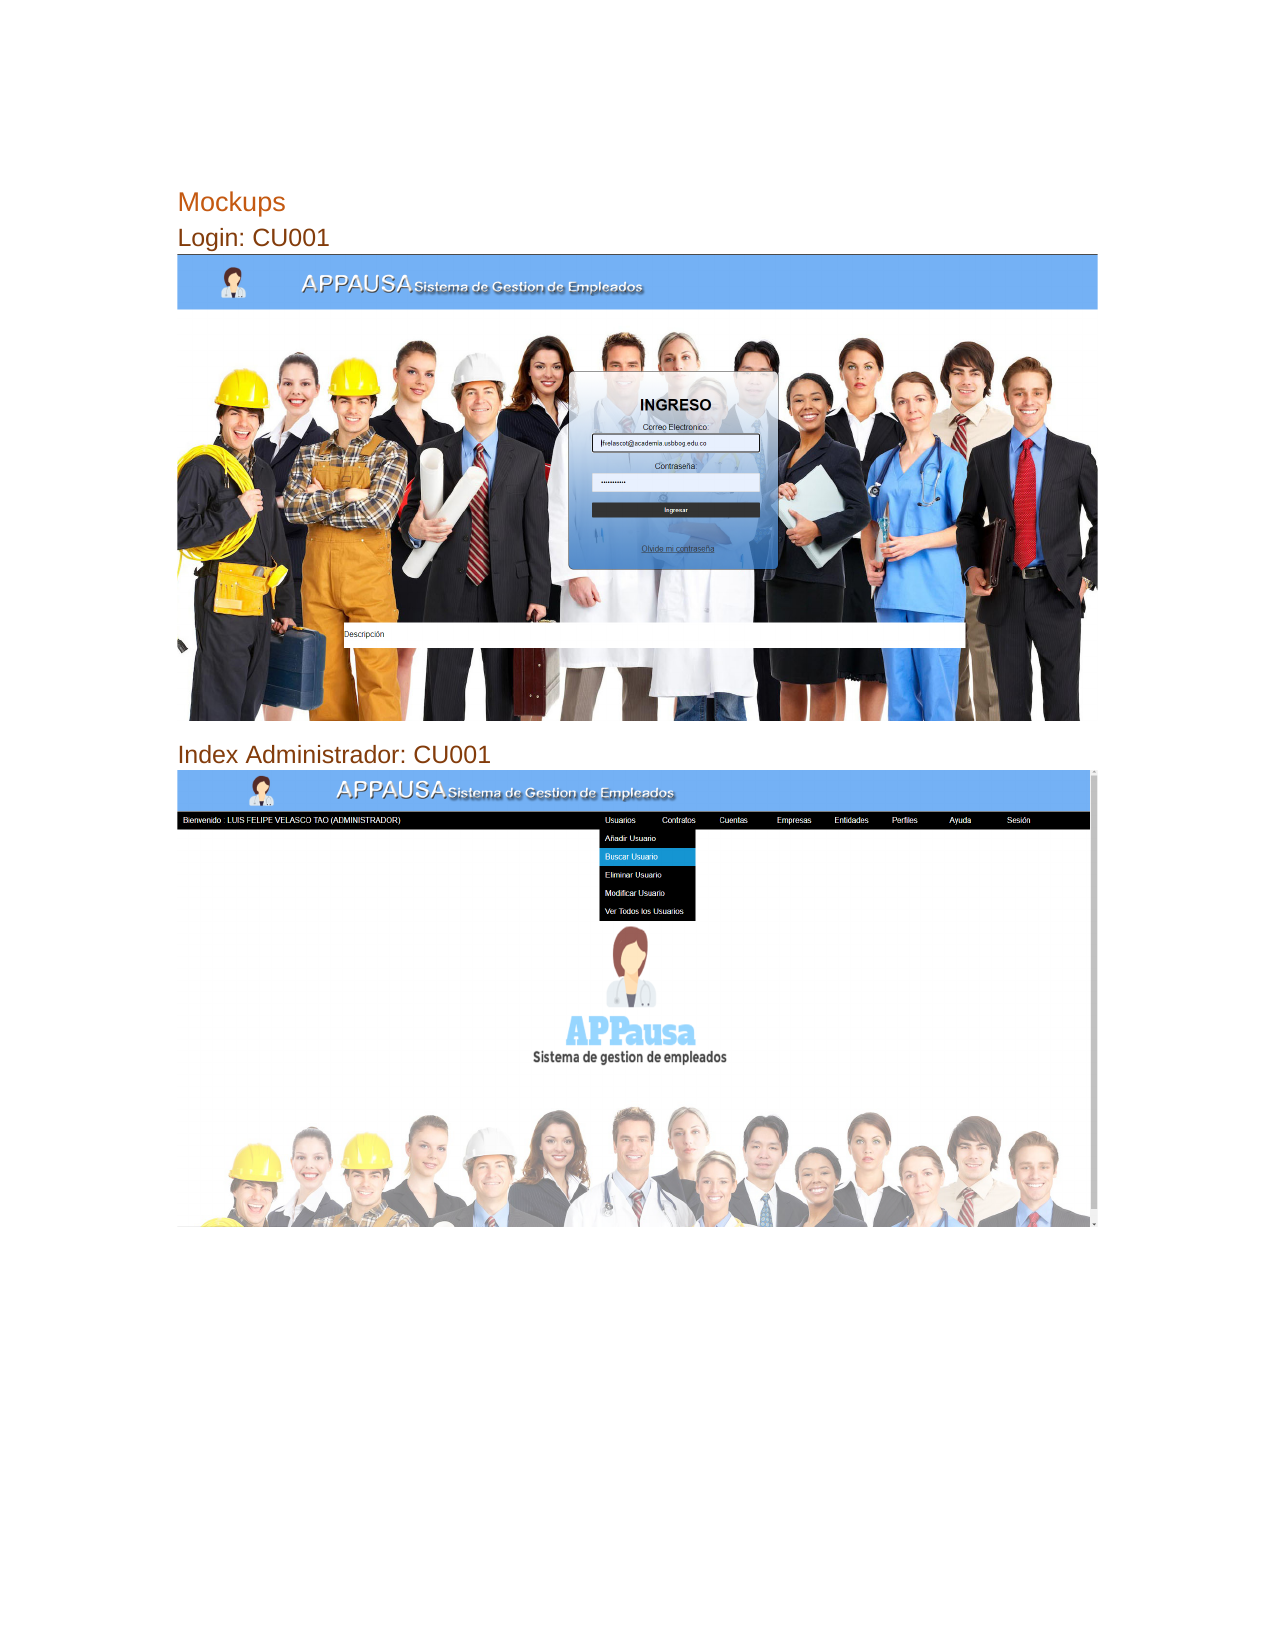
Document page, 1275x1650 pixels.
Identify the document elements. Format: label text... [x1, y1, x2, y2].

picture [177, 254, 1098, 721]
subtitle Mockups [177, 186, 1098, 217]
subtitle Login: CU001 [177, 223, 1098, 252]
subtitle Index Administrador: CU001 [177, 739, 1098, 768]
picture [177, 770, 1098, 1227]
